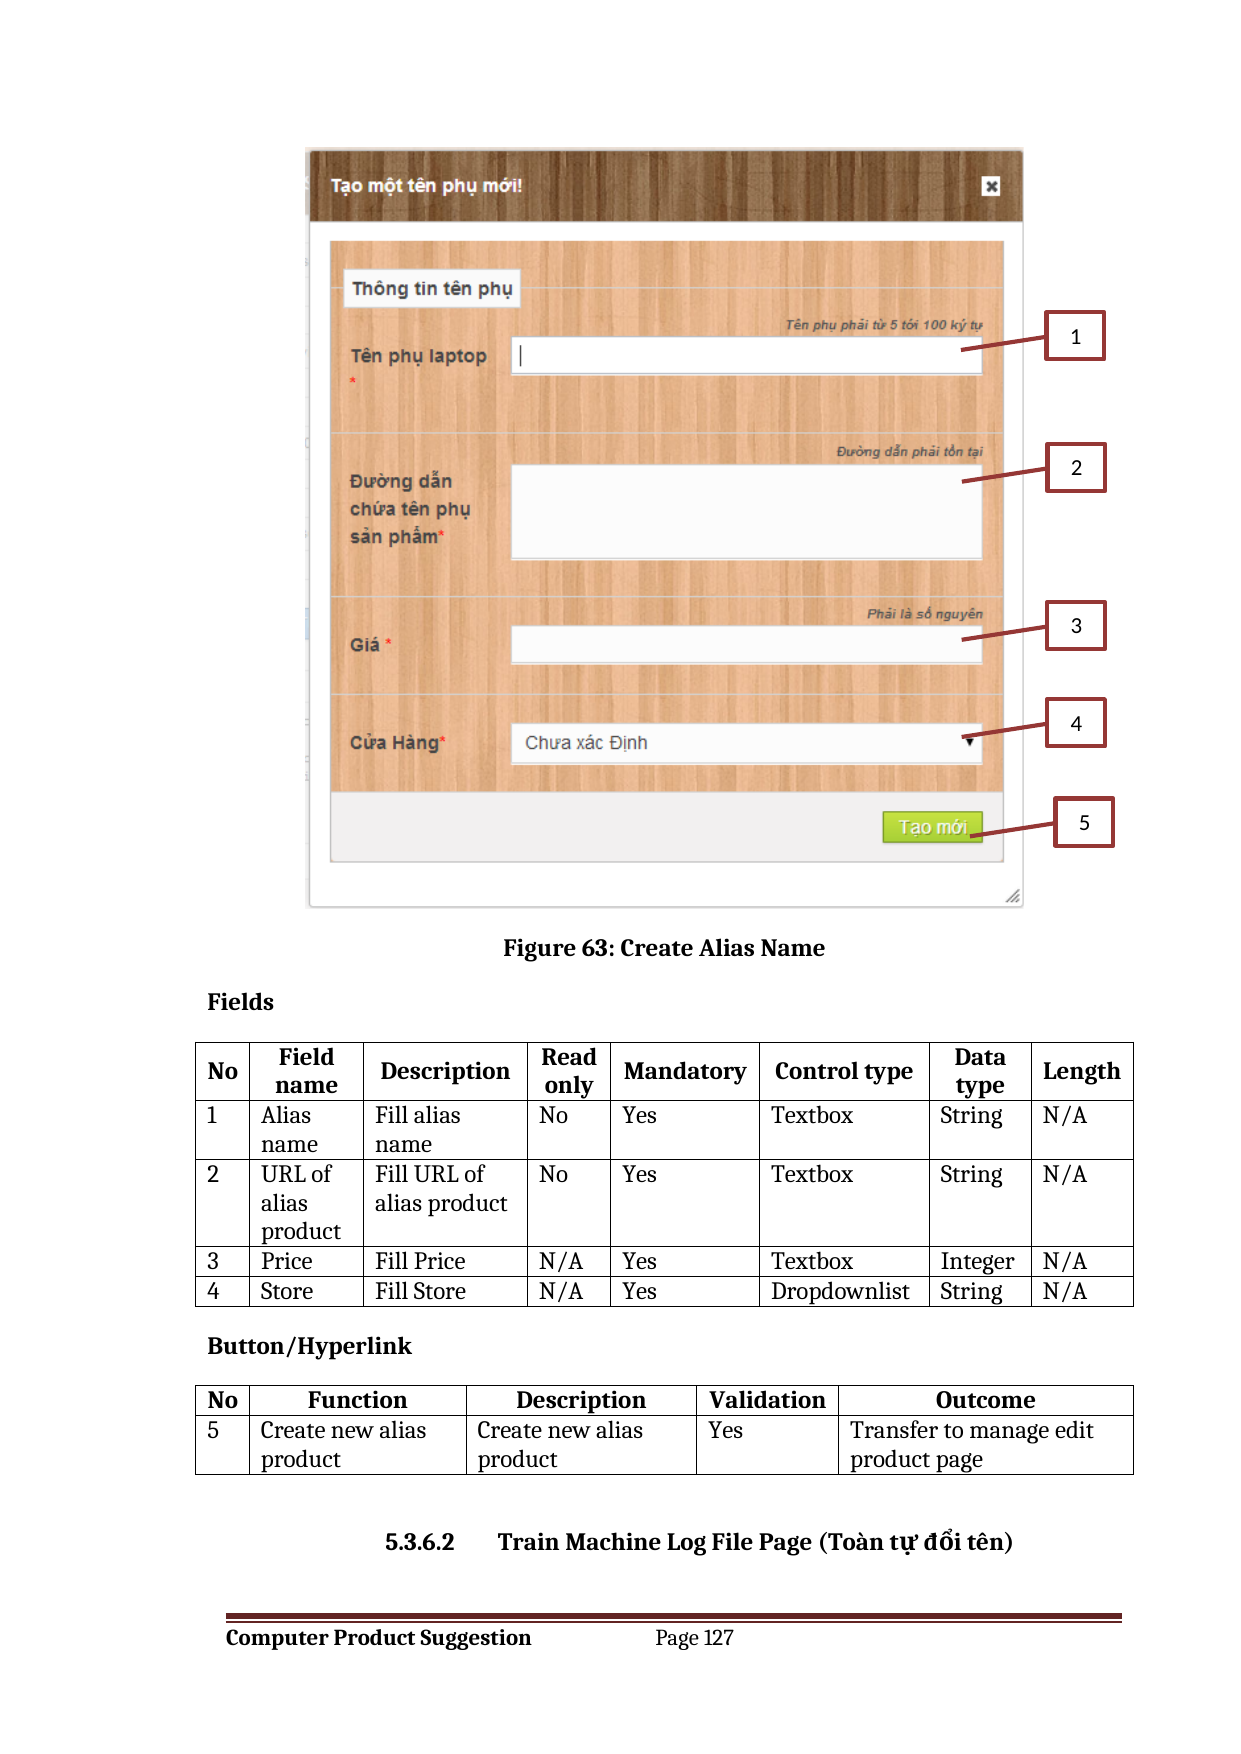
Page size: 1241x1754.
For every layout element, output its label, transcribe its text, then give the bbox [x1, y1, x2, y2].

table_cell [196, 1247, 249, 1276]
text Figure 63: Create Alias Name [207, 934, 1122, 963]
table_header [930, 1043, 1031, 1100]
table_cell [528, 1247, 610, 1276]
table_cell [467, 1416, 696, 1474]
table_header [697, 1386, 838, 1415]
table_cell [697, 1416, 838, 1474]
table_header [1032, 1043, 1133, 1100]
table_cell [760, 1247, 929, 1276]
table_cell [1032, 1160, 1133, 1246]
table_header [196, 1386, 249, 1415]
picture [305, 147, 1024, 909]
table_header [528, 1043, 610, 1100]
text Fields [207, 988, 1122, 1016]
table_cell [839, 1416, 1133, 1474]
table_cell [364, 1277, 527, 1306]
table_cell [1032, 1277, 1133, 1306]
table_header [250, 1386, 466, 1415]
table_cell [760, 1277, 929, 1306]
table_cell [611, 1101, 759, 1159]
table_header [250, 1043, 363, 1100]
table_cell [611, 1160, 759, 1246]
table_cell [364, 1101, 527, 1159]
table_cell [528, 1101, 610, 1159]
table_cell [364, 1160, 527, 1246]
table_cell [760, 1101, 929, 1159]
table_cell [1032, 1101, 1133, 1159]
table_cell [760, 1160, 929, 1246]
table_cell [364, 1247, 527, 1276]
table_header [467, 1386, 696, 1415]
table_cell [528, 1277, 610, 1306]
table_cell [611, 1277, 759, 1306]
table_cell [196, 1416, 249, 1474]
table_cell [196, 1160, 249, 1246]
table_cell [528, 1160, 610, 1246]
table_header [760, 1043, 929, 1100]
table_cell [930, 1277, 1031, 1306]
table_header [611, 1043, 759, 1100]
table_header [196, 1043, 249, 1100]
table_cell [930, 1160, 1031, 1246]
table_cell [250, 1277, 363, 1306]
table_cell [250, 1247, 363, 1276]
text Button/Hyperlink [207, 1332, 1122, 1360]
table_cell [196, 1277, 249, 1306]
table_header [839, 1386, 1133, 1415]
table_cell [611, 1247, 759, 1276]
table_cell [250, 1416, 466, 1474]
subtitle Train Machine Log File Page (Toàn tự đổi tên) [385, 1528, 1122, 1557]
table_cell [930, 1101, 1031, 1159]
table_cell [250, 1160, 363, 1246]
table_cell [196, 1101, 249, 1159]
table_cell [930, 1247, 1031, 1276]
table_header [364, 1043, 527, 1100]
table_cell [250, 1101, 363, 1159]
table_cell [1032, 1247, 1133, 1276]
